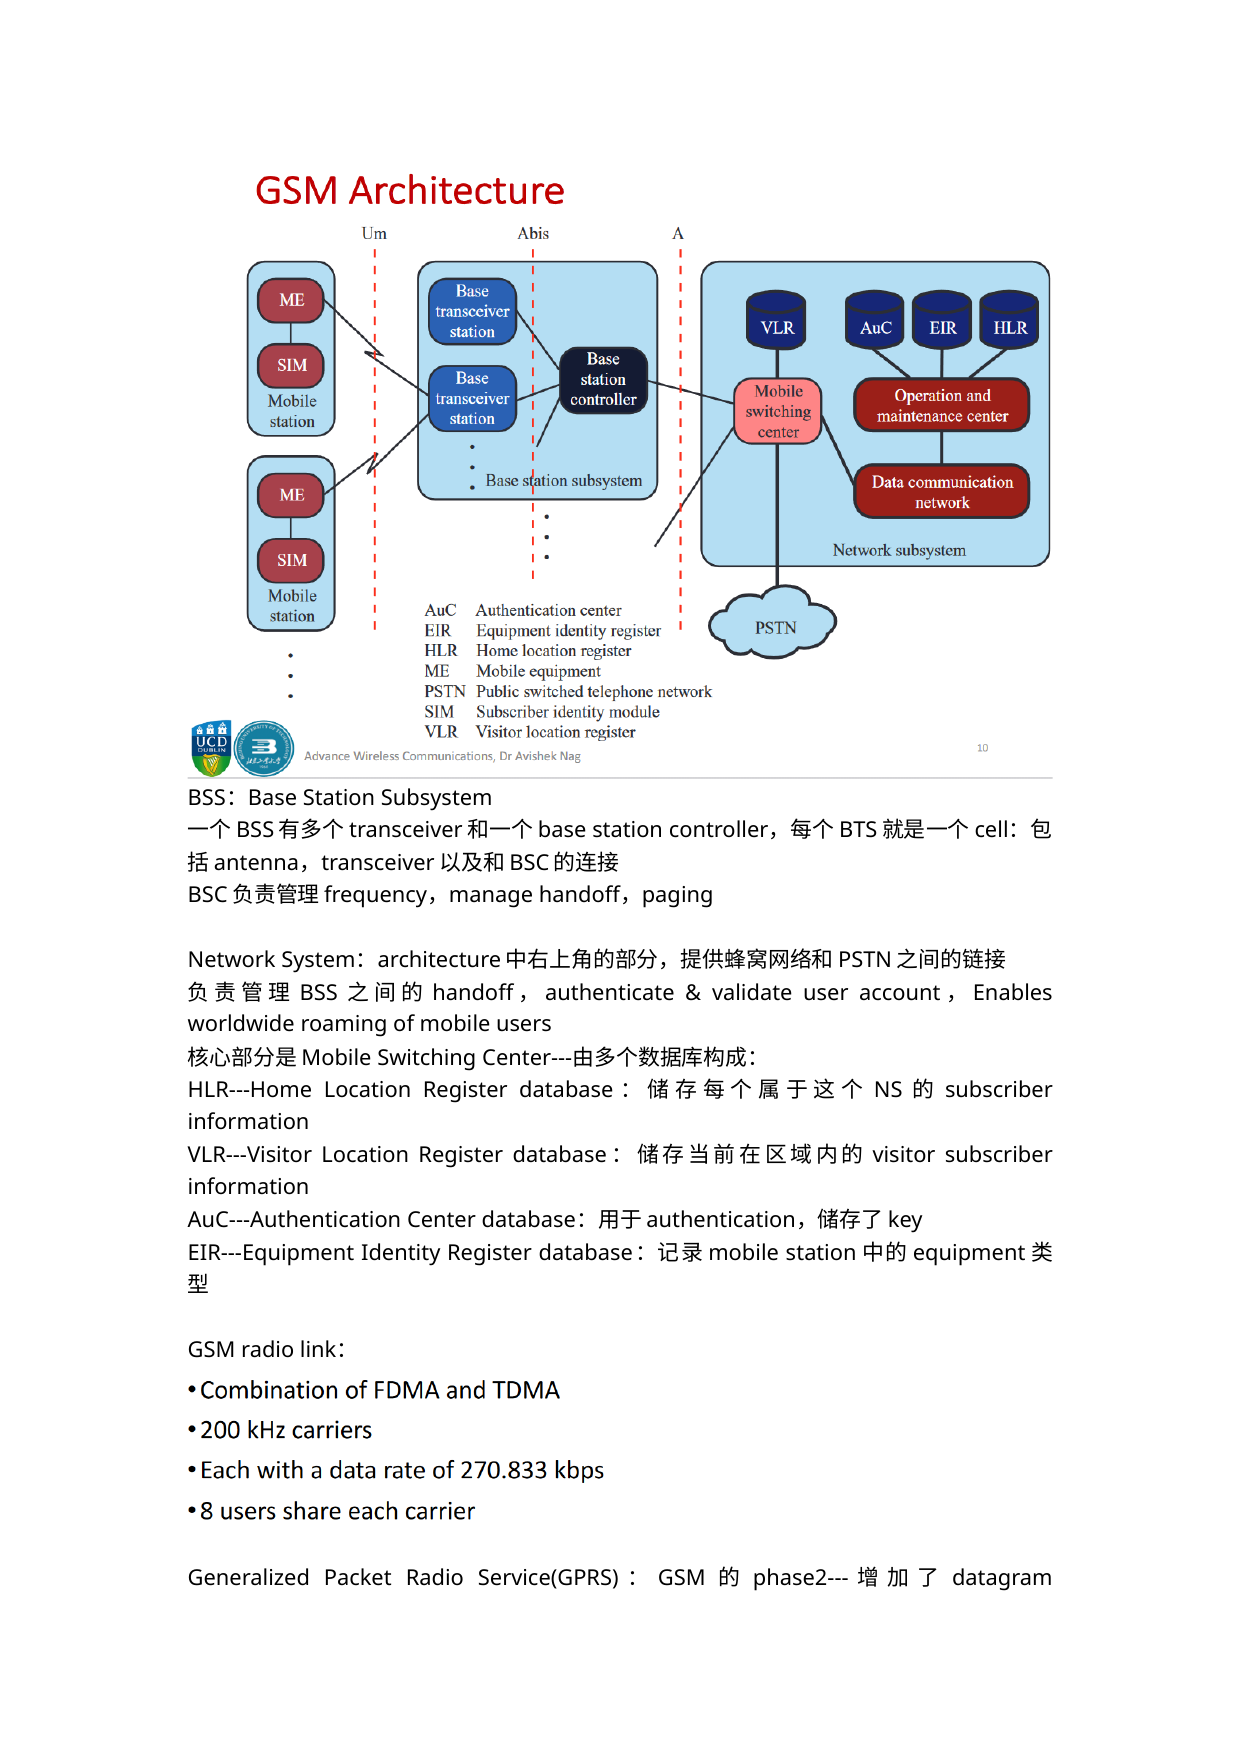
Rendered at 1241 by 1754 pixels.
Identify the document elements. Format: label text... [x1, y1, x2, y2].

text Network System：architecture中右上角的部分，提供蜂窝网络和PSTN之间的链接 [187, 942, 1053, 974]
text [187, 1559, 1053, 1592]
text 一个BSS有多个transceiver和一个base station controller，每个BTS就是一个cell：包括antenna，transceiver以及和BSC的连接 [187, 812, 1053, 877]
text 负责管理BSS之间的handoff，authenticate & validate user account，Enables worldwide roaming of mobile users [187, 974, 1053, 1039]
text AuC---Authentication Center database：用于authentication，储存了key [187, 1202, 1053, 1234]
text VLR---Visitor Location Register database：储存当前在区域内的visitor subscriber information [187, 1137, 1053, 1202]
text EIR---Equipment Identity Register database：记录mobile station中的equipment类型 [187, 1234, 1053, 1299]
picture [187, 1364, 617, 1533]
text 核心部分是Mobile Switching Center---由多个数据库构成： [187, 1039, 1053, 1072]
text BSC负责管理frequency，manage handoff，paging [187, 877, 1053, 909]
text BSS：Base Station Subsystem [187, 779, 1053, 812]
text GSM radio link： [187, 1332, 1053, 1364]
text HLR---Home Location Register database：储存每个属于这个NS的subscriber information [187, 1072, 1053, 1137]
picture [187, 162, 1053, 779]
